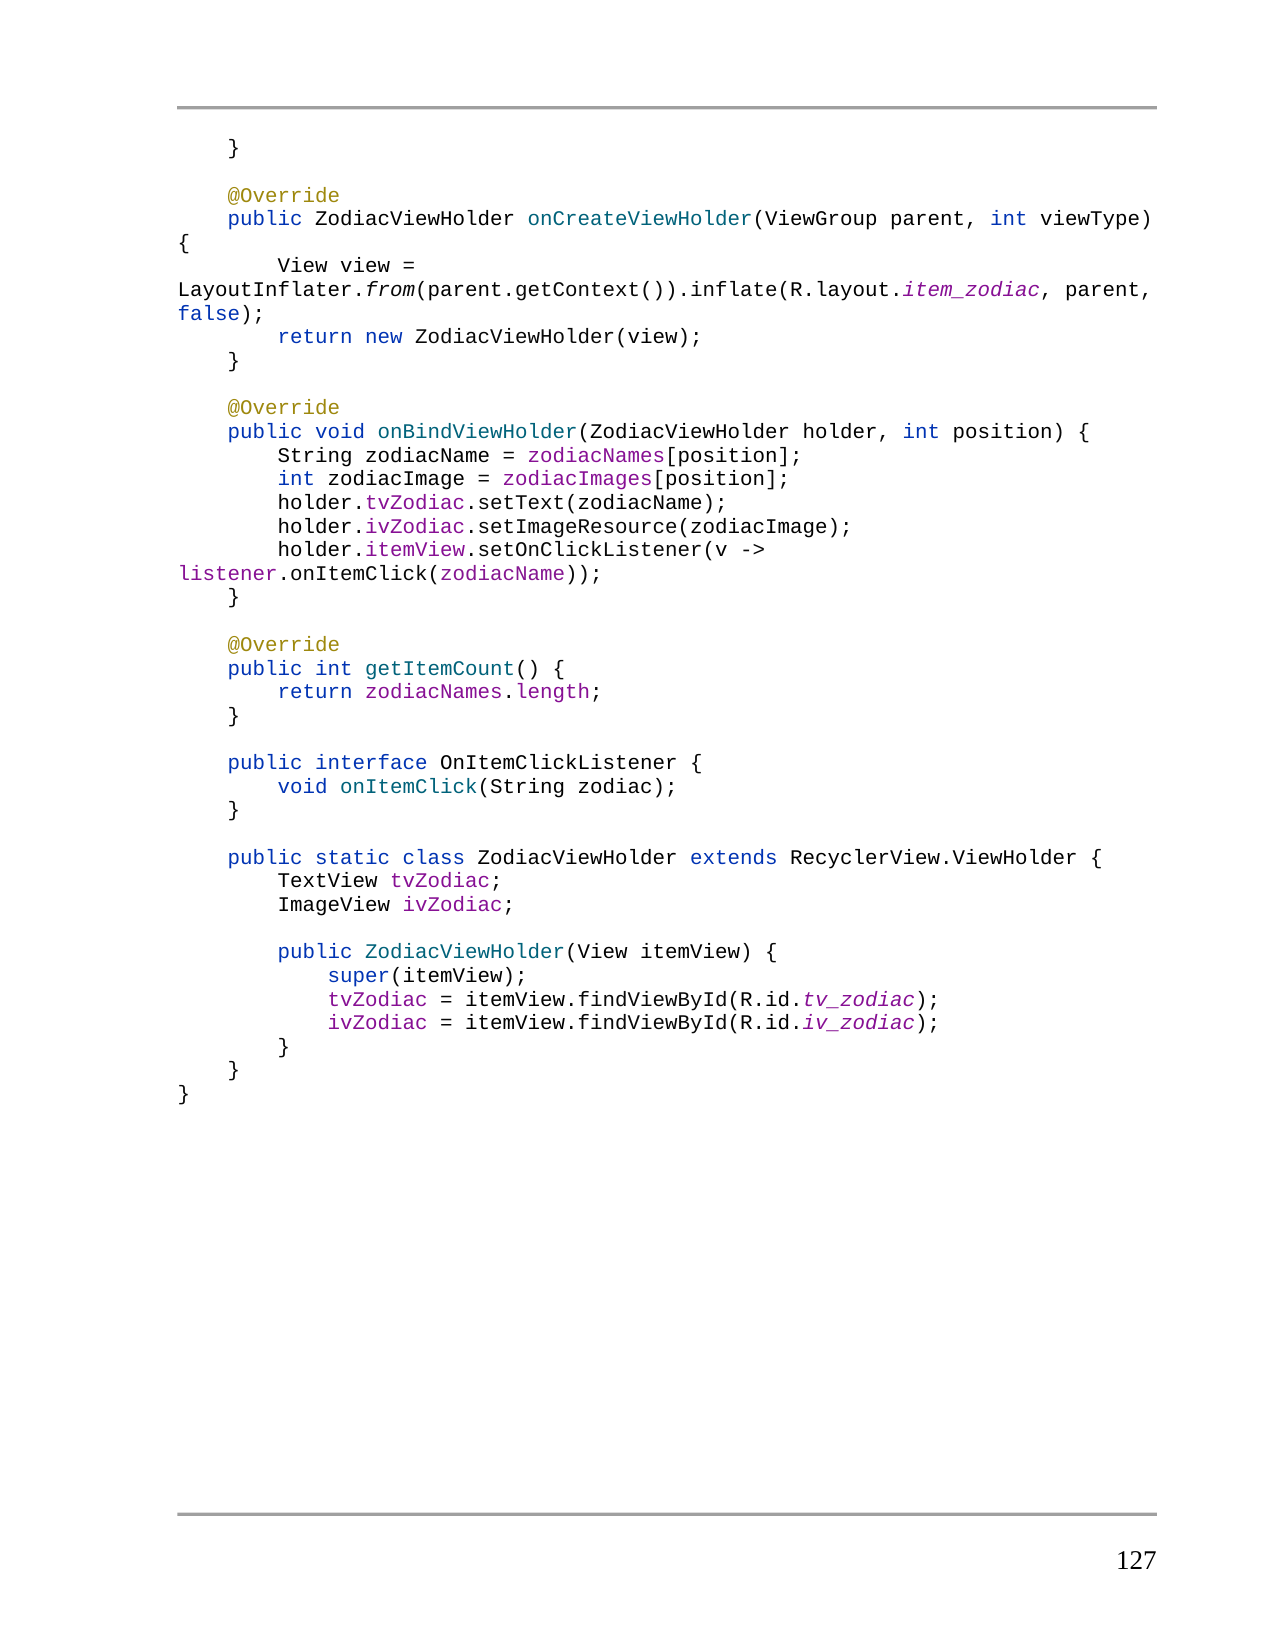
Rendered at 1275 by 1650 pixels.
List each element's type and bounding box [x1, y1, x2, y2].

text [177, 137, 1157, 1107]
